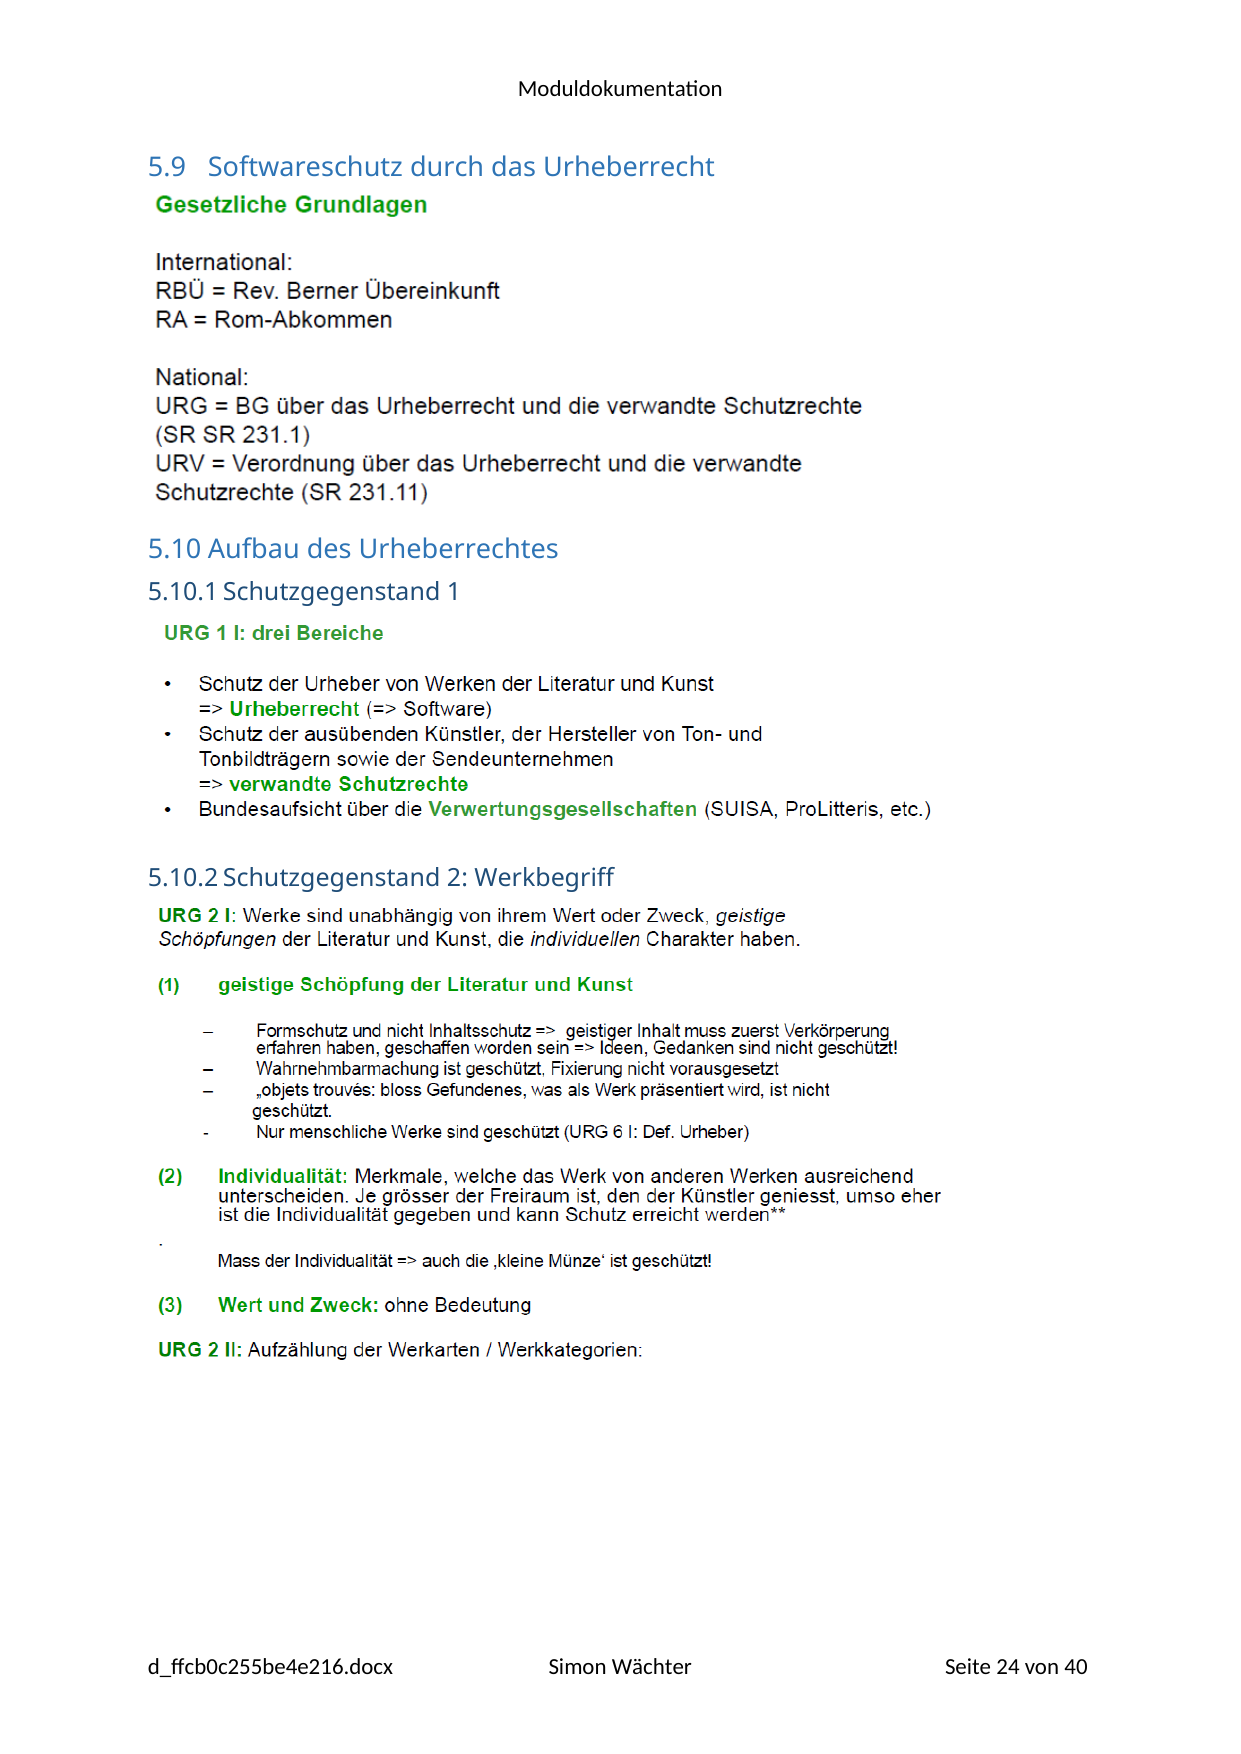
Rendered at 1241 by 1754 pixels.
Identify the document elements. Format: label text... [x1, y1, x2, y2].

picture [147, 896, 948, 1365]
picture [147, 187, 877, 512]
subtitle Schutzgegenstand 1 [148, 574, 1093, 608]
subtitle Schutzgegenstand 2: Werkbegriff [148, 859, 1093, 894]
picture [147, 610, 957, 841]
subtitle Aufbau des Urheberrechtes [148, 530, 1093, 567]
subtitle Softwareschutz durch das Urheberrecht [148, 148, 1093, 184]
